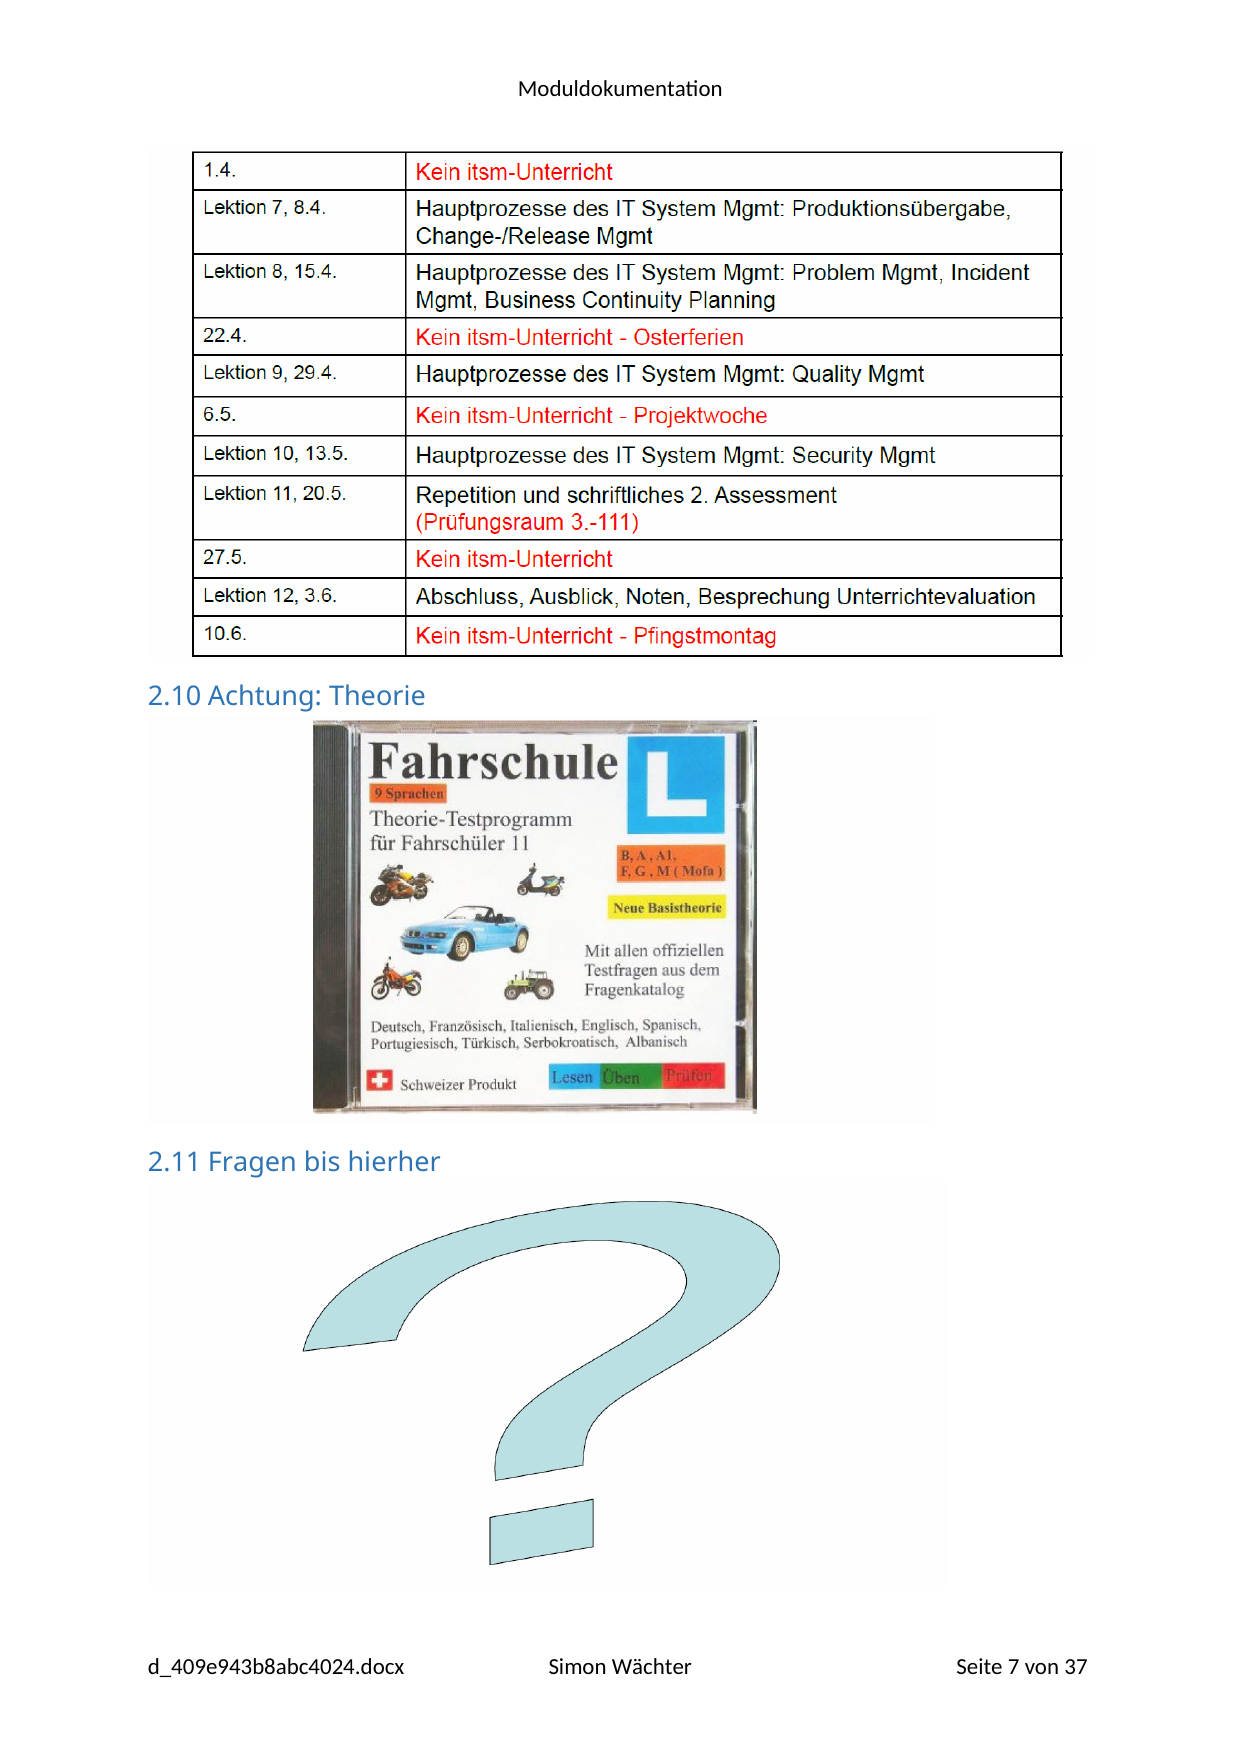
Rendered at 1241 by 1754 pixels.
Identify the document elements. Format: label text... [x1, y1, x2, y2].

subtitle Achtung: Theorie [148, 677, 1093, 713]
picture [147, 716, 935, 1124]
picture [147, 147, 1093, 658]
subtitle Fragen bis hierher [148, 1142, 1093, 1179]
picture [147, 1182, 948, 1586]
